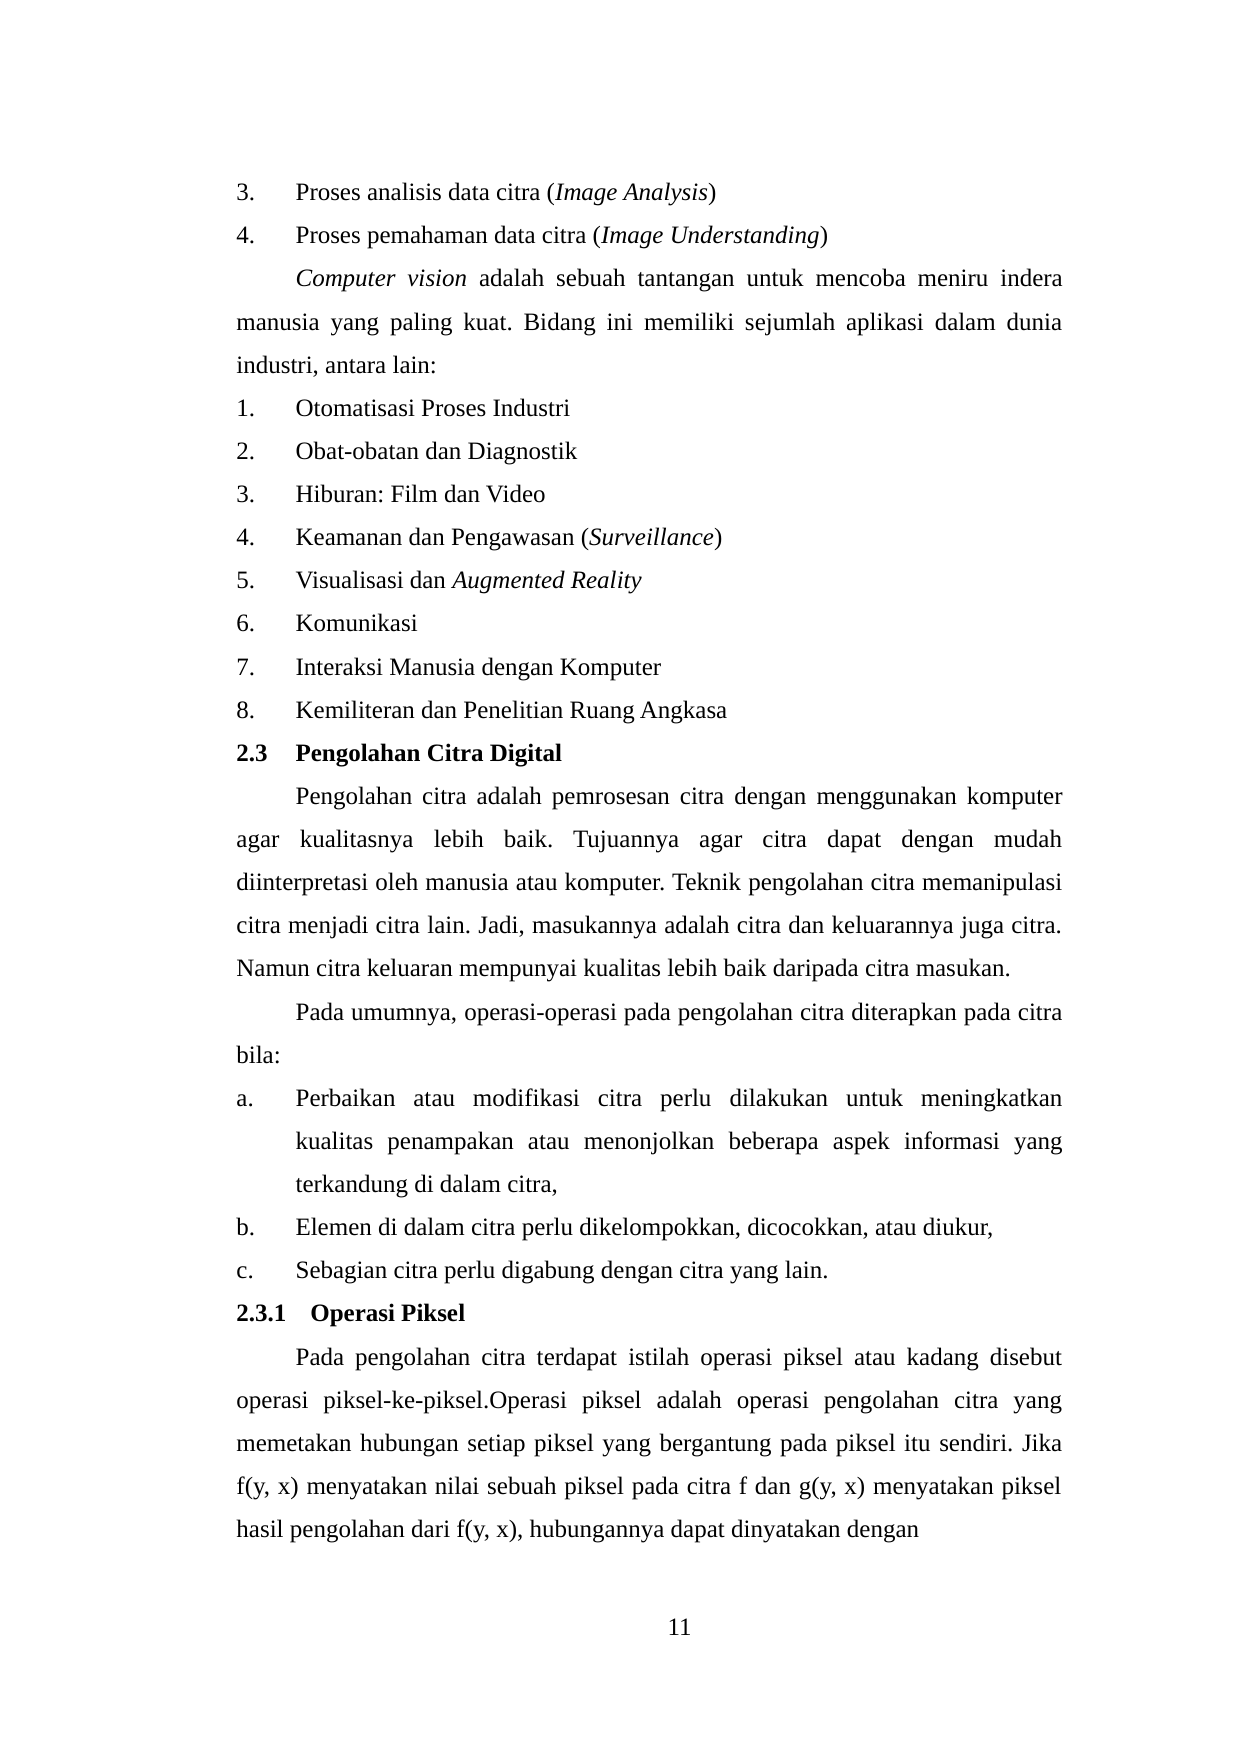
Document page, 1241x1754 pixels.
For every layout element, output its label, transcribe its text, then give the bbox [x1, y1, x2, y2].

text Pengolahan Citra Digital [236, 738, 1063, 767]
list Sebagian citra perlu digabung dengan citra yang lain. [236, 1255, 1063, 1284]
list Hiburan: Film dan Video [236, 479, 1063, 508]
list Proses pemahaman data citra (Image Understanding) [236, 220, 1063, 249]
list Obat-obatan dan Diagnostik [236, 436, 1063, 465]
list Otomatisasi Proses Industri [236, 393, 1063, 422]
text Computer vision adalah sebuah tantangan untuk mencoba meniru indera manusia yang paling kuat. Bidang ini memiliki sejumlah aplikasi dalam dunia industri, antara lain: [236, 263, 1063, 378]
list Kemiliteran dan Penelitian Ruang Angkasa [236, 695, 1063, 723]
list Perbaikan atau modifikasi citra perlu dilakukan untuk meningkatkan kualitas penampakan atau menonjolkan beberapa aspek informasi yang terkandung di dalam citra, [236, 1083, 1063, 1198]
text Pada pengolahan citra terdapat istilah operasi piksel atau kadang disebut operasi piksel-ke-piksel.Operasi piksel adalah operasi pengolahan citra yang memetakan hubungan setiap piksel yang bergantung pada piksel itu sendiri. Jika f(y, x) menyatakan nilai sebuah piksel pada citra f dan g(y, x) menyatakan piksel hasil pengolahan dari f(y, x), hubungannya dapat dinyatakan dengan [236, 1342, 1063, 1543]
list Elemen di dalam citra perlu dikelompokkan, dicocokkan, atau diukur, [236, 1212, 1063, 1241]
list Proses analisis data citra (Image Analysis) [236, 177, 1063, 206]
text Pengolahan citra adalah pemrosesan citra dengan menggunakan komputer agar kualitasnya lebih baik. Tujuannya agar citra dapat dengan mudah diinterpretasi oleh manusia atau komputer. Teknik pengolahan citra memanipulasi citra menjadi citra lain. Jadi, masukannya adalah citra dan keluarannya juga citra. Namun citra keluaran mempunyai kualitas lebih baik daripada citra masukan. [236, 781, 1063, 982]
list Interaksi Manusia dengan Komputer [236, 652, 1063, 680]
text Pada umumnya, operasi-operasi pada pengolahan citra diterapkan pada citra bila: [236, 997, 1063, 1068]
text Operasi Piksel [236, 1298, 1063, 1327]
list Visualisasi dan Augmented Reality [236, 565, 1063, 594]
list Komunikasi [236, 608, 1063, 637]
list Keamanan dan Pengawasan (Surveillance) [236, 522, 1063, 551]
